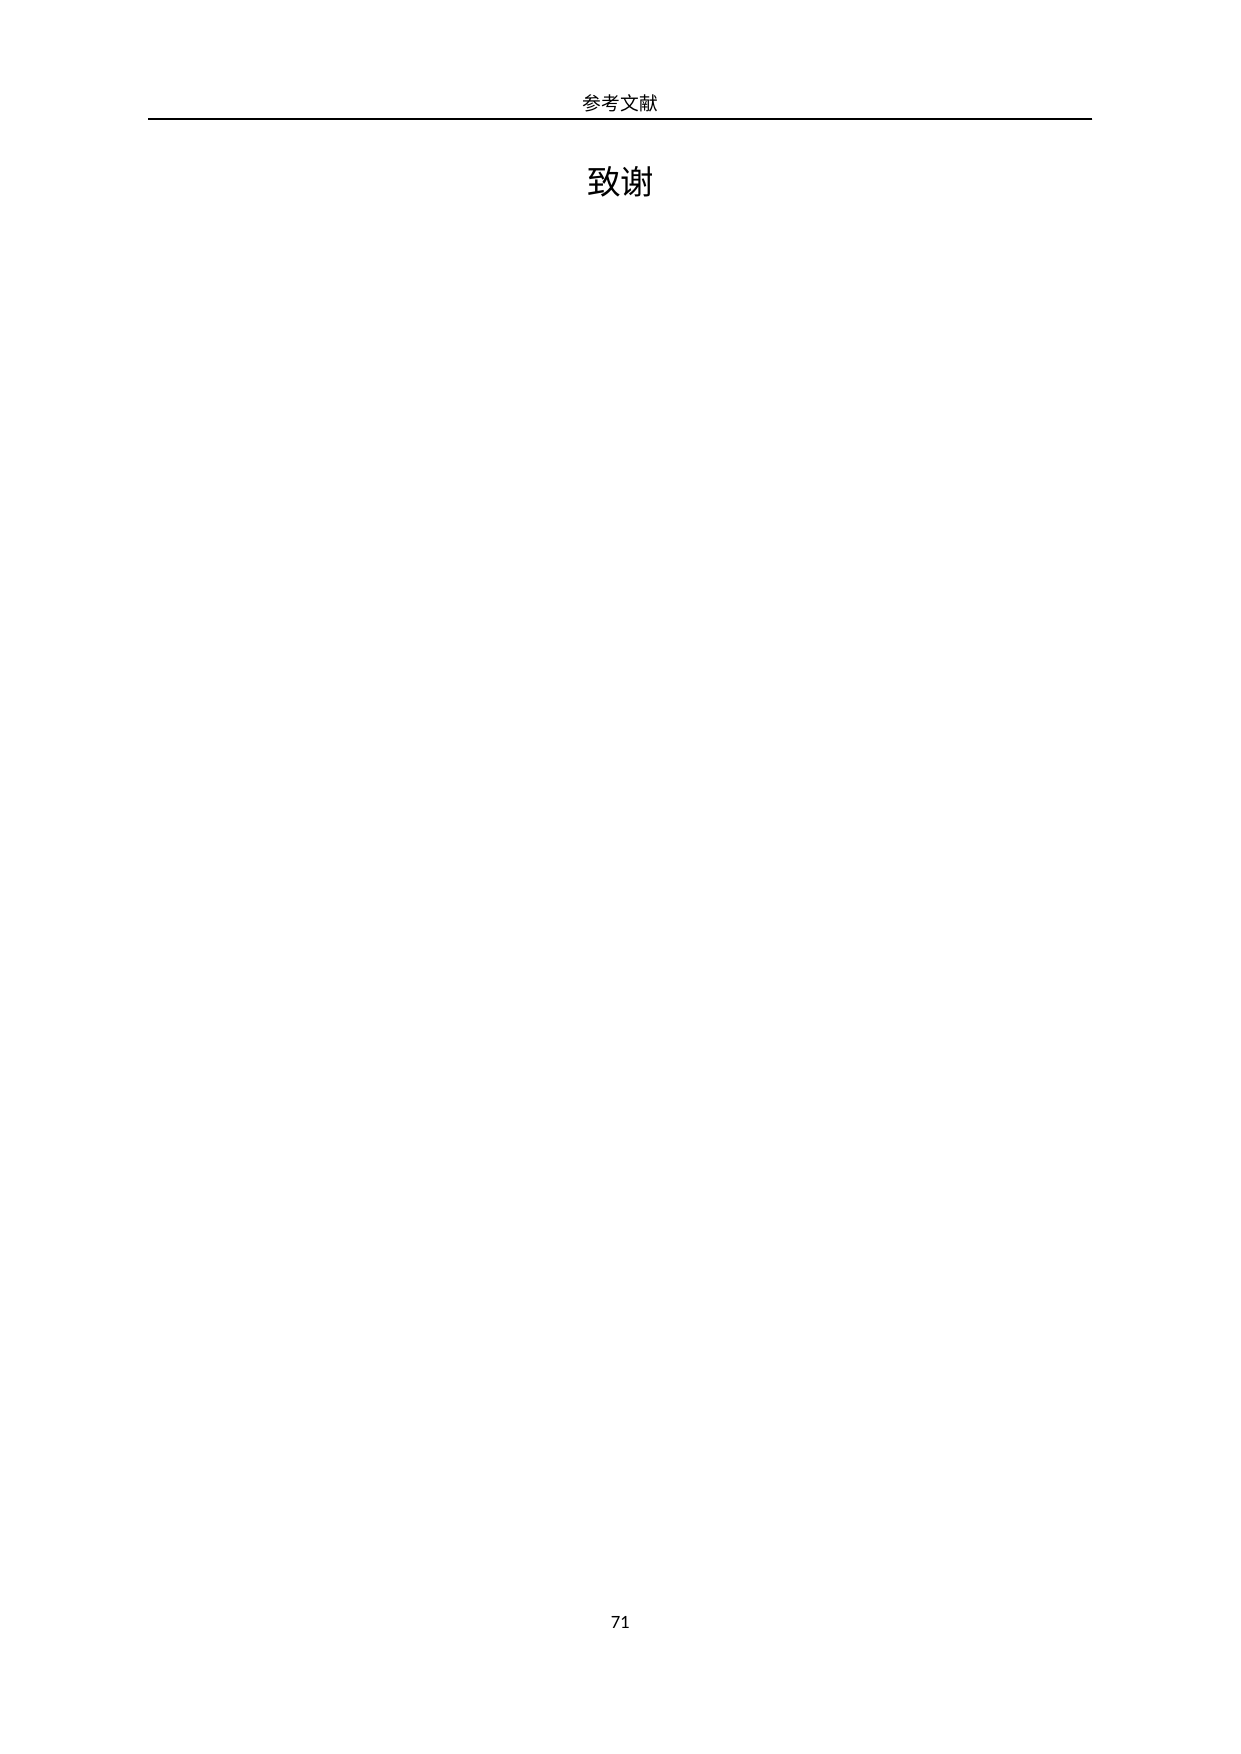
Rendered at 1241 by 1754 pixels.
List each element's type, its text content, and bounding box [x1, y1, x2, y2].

text 致谢 [148, 148, 1092, 216]
